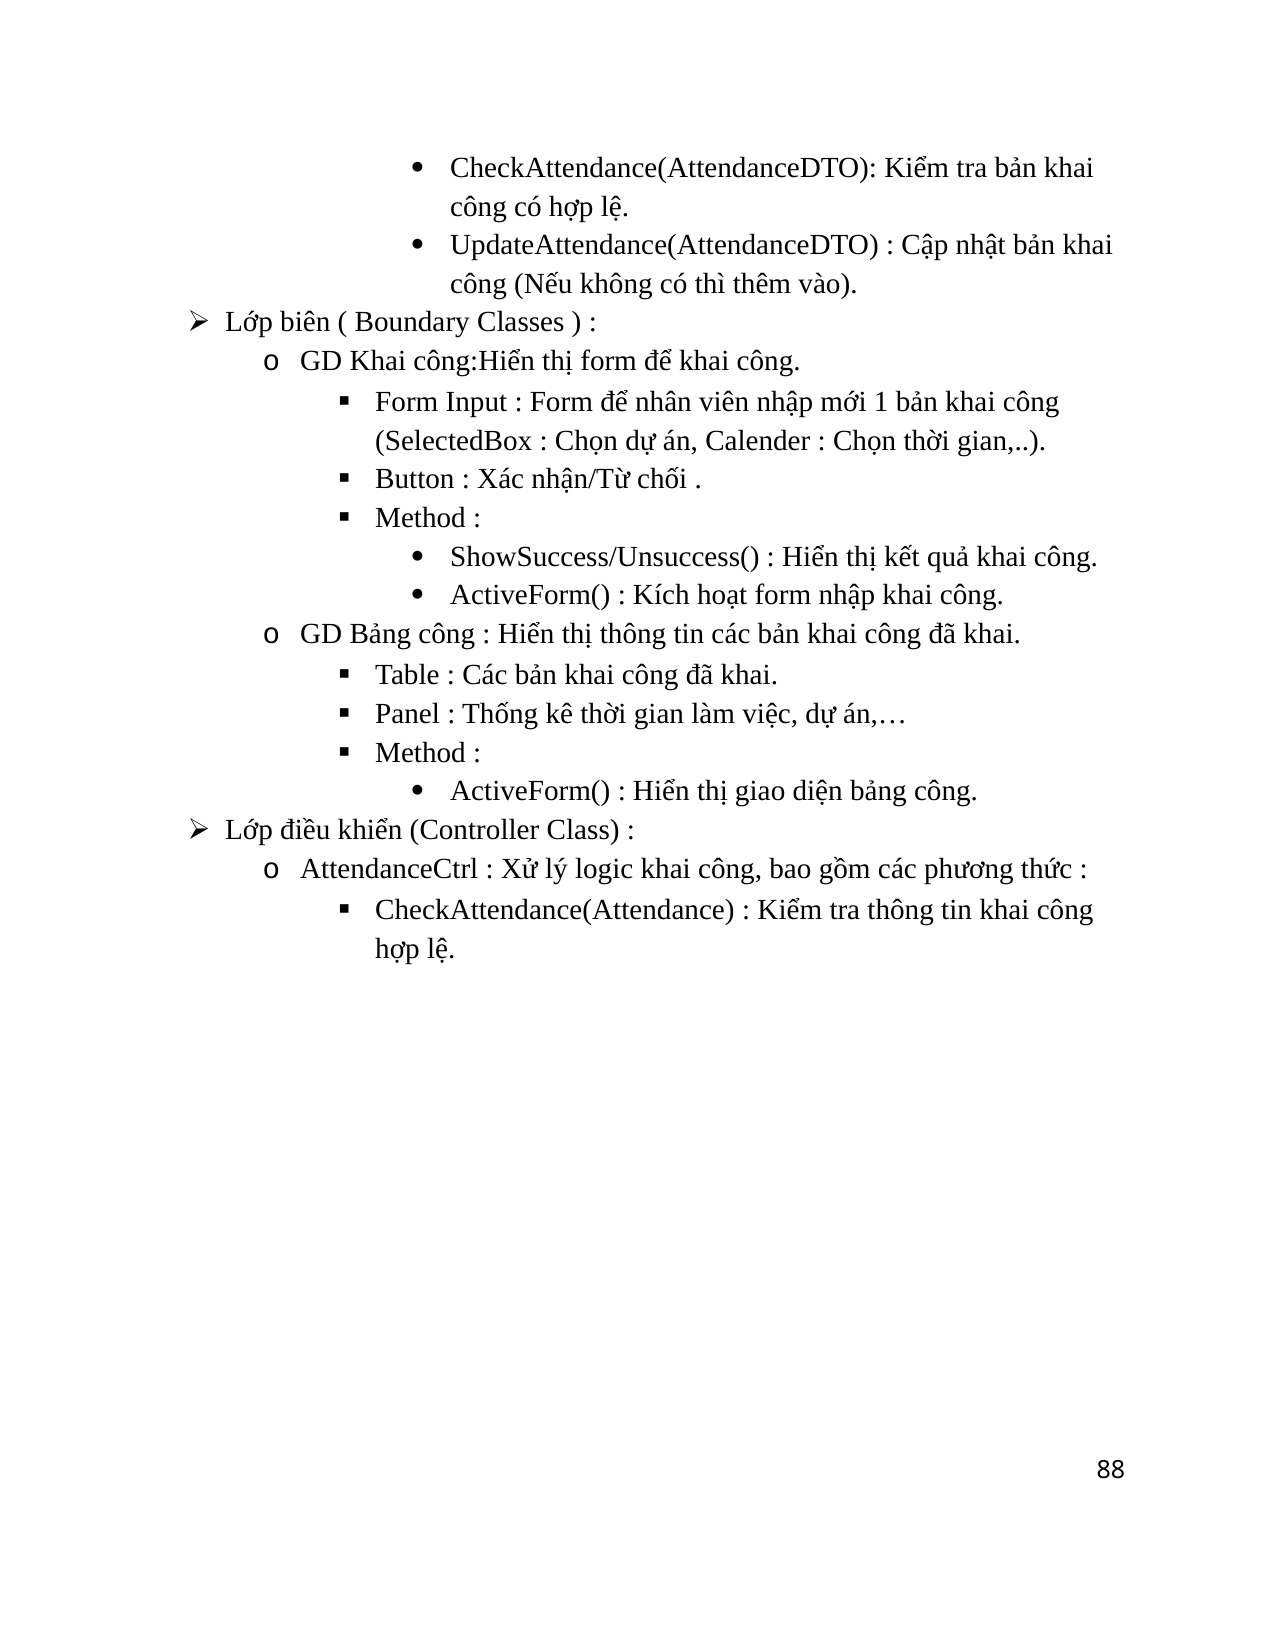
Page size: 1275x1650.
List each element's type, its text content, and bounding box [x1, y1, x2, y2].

list ActiveForm() : Kích hoạt form nhập khai công. [412, 577, 1125, 611]
list GD Khai công:Hiển thị form để khai công. [262, 343, 1125, 379]
list Lớp biên ( Boundary Classes ) : [187, 304, 1125, 338]
list AttendanceCtrl : Xử lý logic khai công, bao gồm các phương thức : [262, 851, 1125, 887]
list GD Bảng công : Hiển thị thông tin các bản khai công đã khai. [262, 616, 1125, 652]
list Form Input : Form để nhân viên nhập mới 1 bản khai công (SelectedBox : Chọn dự án, Calender : Chọn thời gian,..). [337, 384, 1125, 457]
list ActiveForm() : Hiển thị giao diện bảng công. [412, 773, 1125, 807]
list CheckAttendance(Attendance) : Kiểm tra thông tin khai công hợp lệ. [337, 892, 1125, 964]
list Method : [337, 500, 1125, 534]
list Table : Các bản khai công đã khai. [337, 657, 1125, 691]
list ShowSuccess/Unsuccess() : Hiển thị kết quả khai công. [412, 539, 1125, 572]
list CheckAttendance(AttendanceDTO): Kiểm tra bản khai công có hợp lệ. [412, 150, 1125, 222]
list Method : [337, 735, 1125, 768]
list Panel : Thống kê thời gian làm việc, dự án,… [337, 696, 1125, 730]
list Button : Xác nhận/Từ chối . [337, 462, 1125, 495]
list UpdateAttendance(AttendanceDTO) : Cập nhật bản khai công (Nếu không có thì thêm vào). [412, 227, 1125, 299]
list Lớp điều khiển (Controller Class) : [187, 812, 1125, 846]
